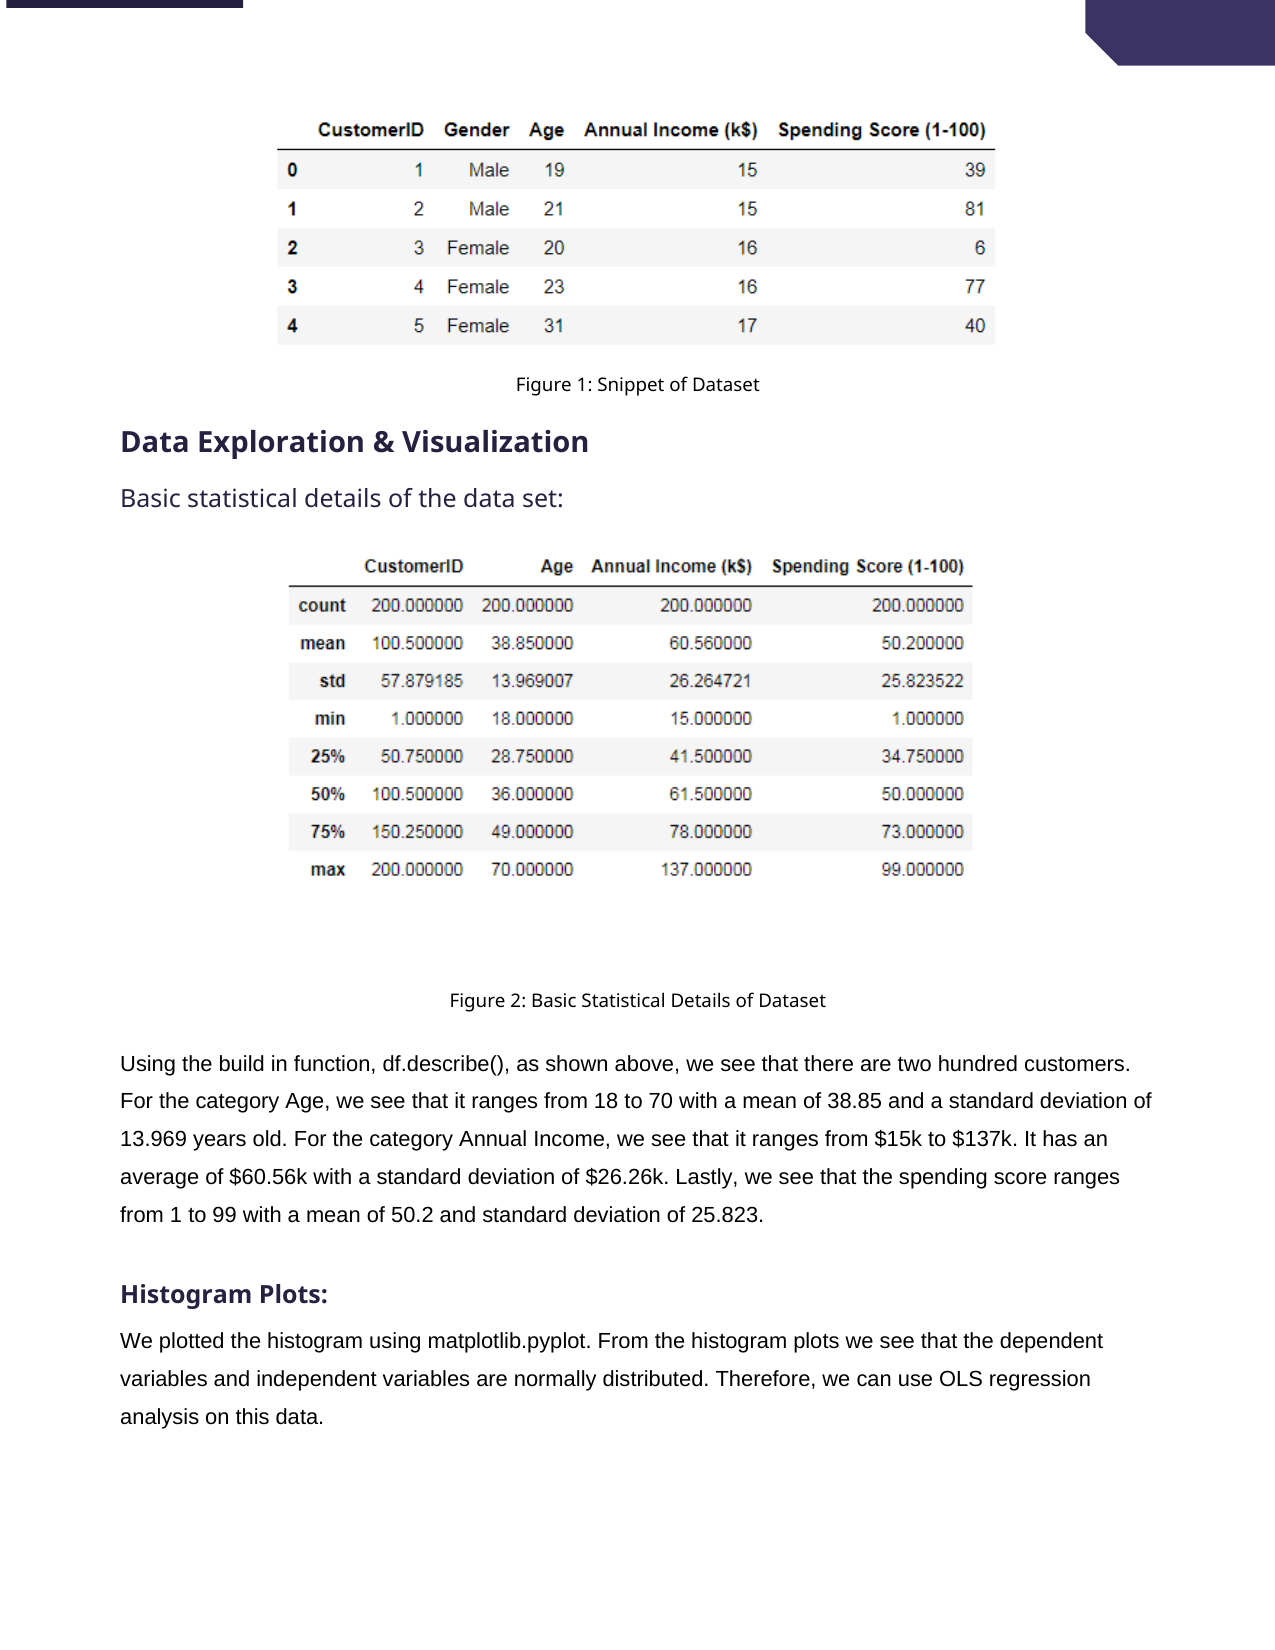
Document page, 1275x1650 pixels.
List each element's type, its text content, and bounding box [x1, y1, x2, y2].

picture [271, 110, 1004, 355]
text Histogram Plots: [120, 1277, 1155, 1311]
text We plotted the histogram using matplotlib.pyplot. From the histogram plots we see that the dependent variables and independent variables are normally distributed. Therefore, we can use OLS regression analysis on this data. [120, 1328, 1155, 1429]
text Figure 2: Basic Statistical Details of Dataset [120, 987, 1155, 1012]
text Figure 1: Snippet of Dataset [120, 371, 1155, 397]
picture [279, 532, 996, 902]
text Using the build in function, df.describe(), as shown above, we see that there are two hundred customers. For the category Age, we see that it ranges from 18 to 70 with a mean of 38.85 and a standard deviation of 13.969 years old. For the category Annual Income, we see that it ranges from $15k to $137k. It has an average of $60.56k with a standard deviation of $26.26k. Lastly, we see that the spending score ranges from 1 to 99 with a mean of 50.2 and standard deviation of 25.823. [120, 1050, 1155, 1227]
text Basic statistical details of the data set: [120, 481, 1155, 515]
subtitle Data Exploration & Visualization [120, 422, 1155, 461]
